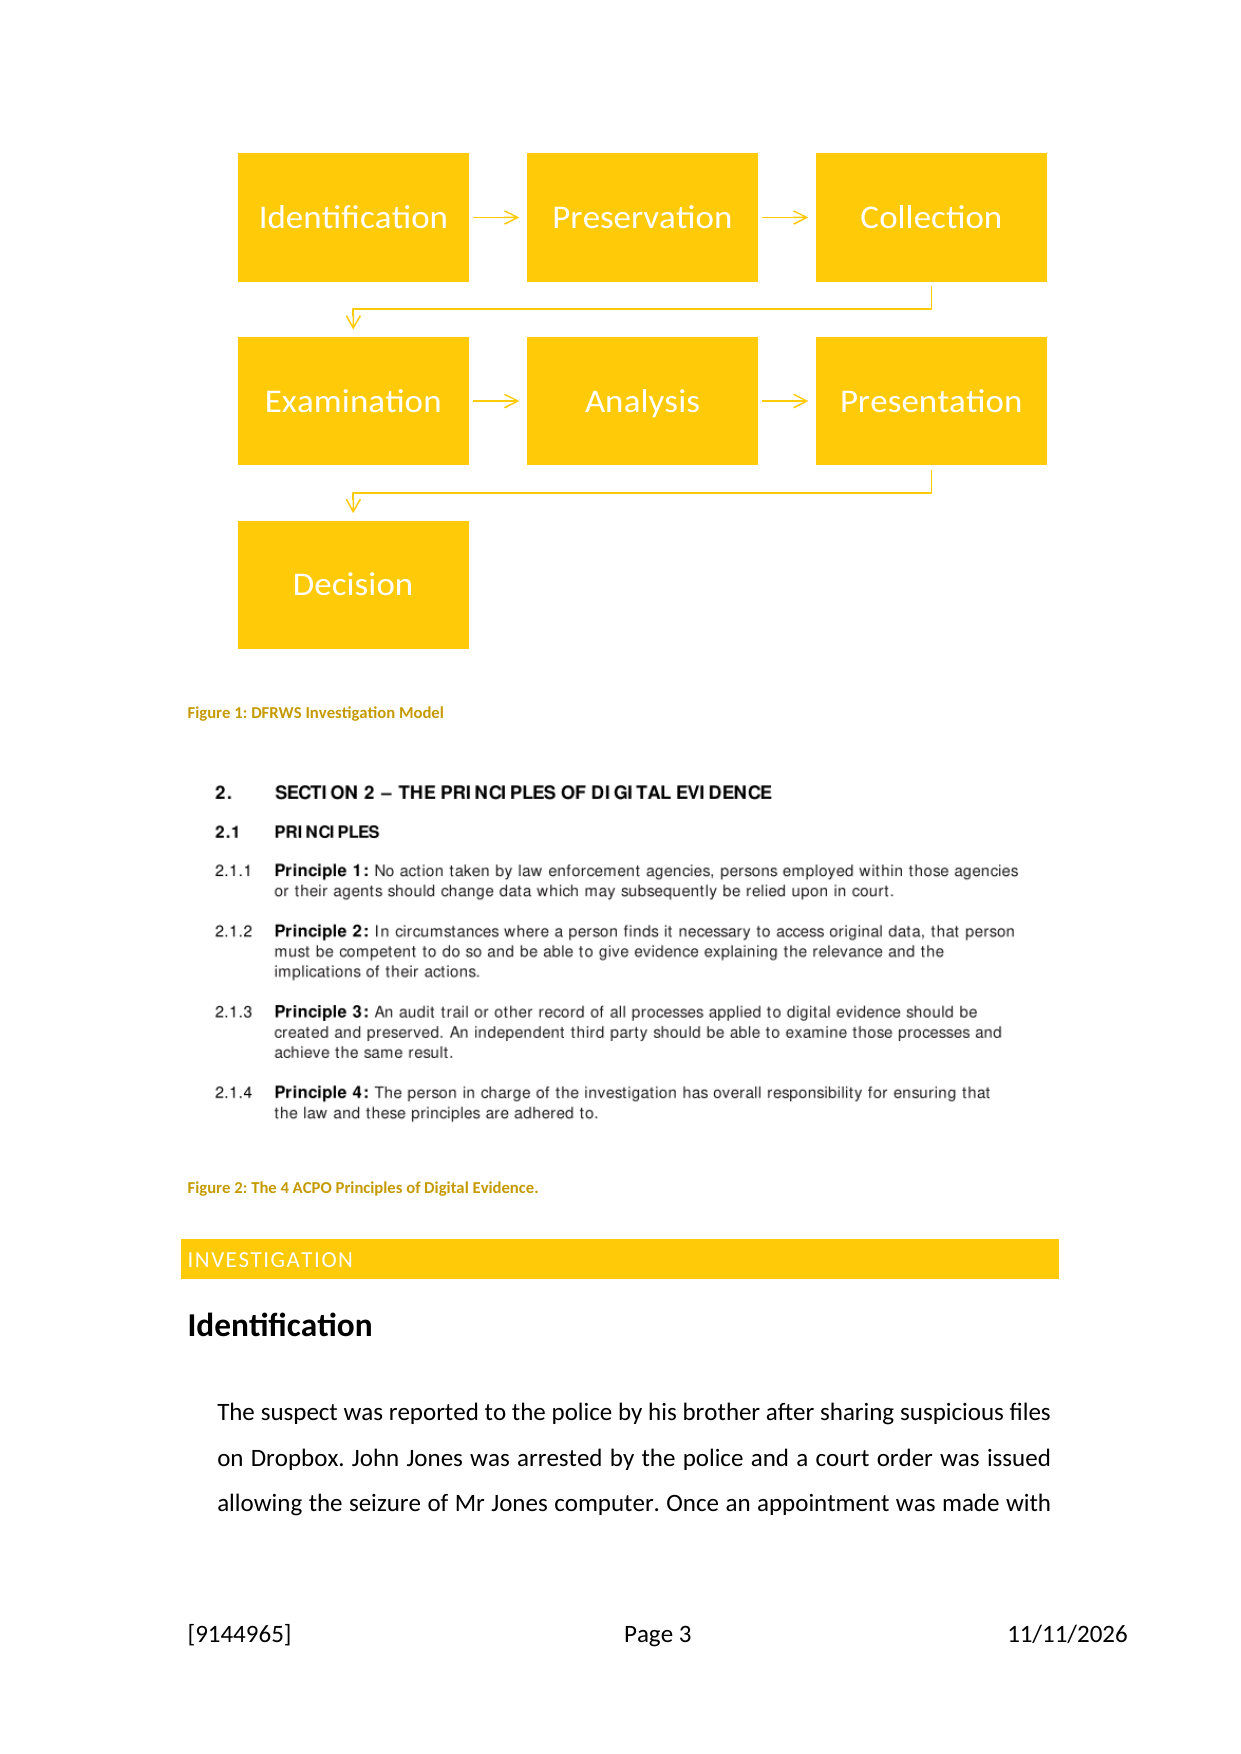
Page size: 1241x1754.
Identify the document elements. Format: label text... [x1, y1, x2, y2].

picture [187, 764, 1053, 1131]
subtitle Investigation [188, 1245, 1053, 1273]
text Identification [187, 1304, 1053, 1344]
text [217, 1396, 1053, 1518]
text Figure 2: The 4 ACPO Principles of Digital Evidence. [187, 1177, 1053, 1197]
text Figure 1: DFRWS Investigation Model [187, 703, 1053, 723]
